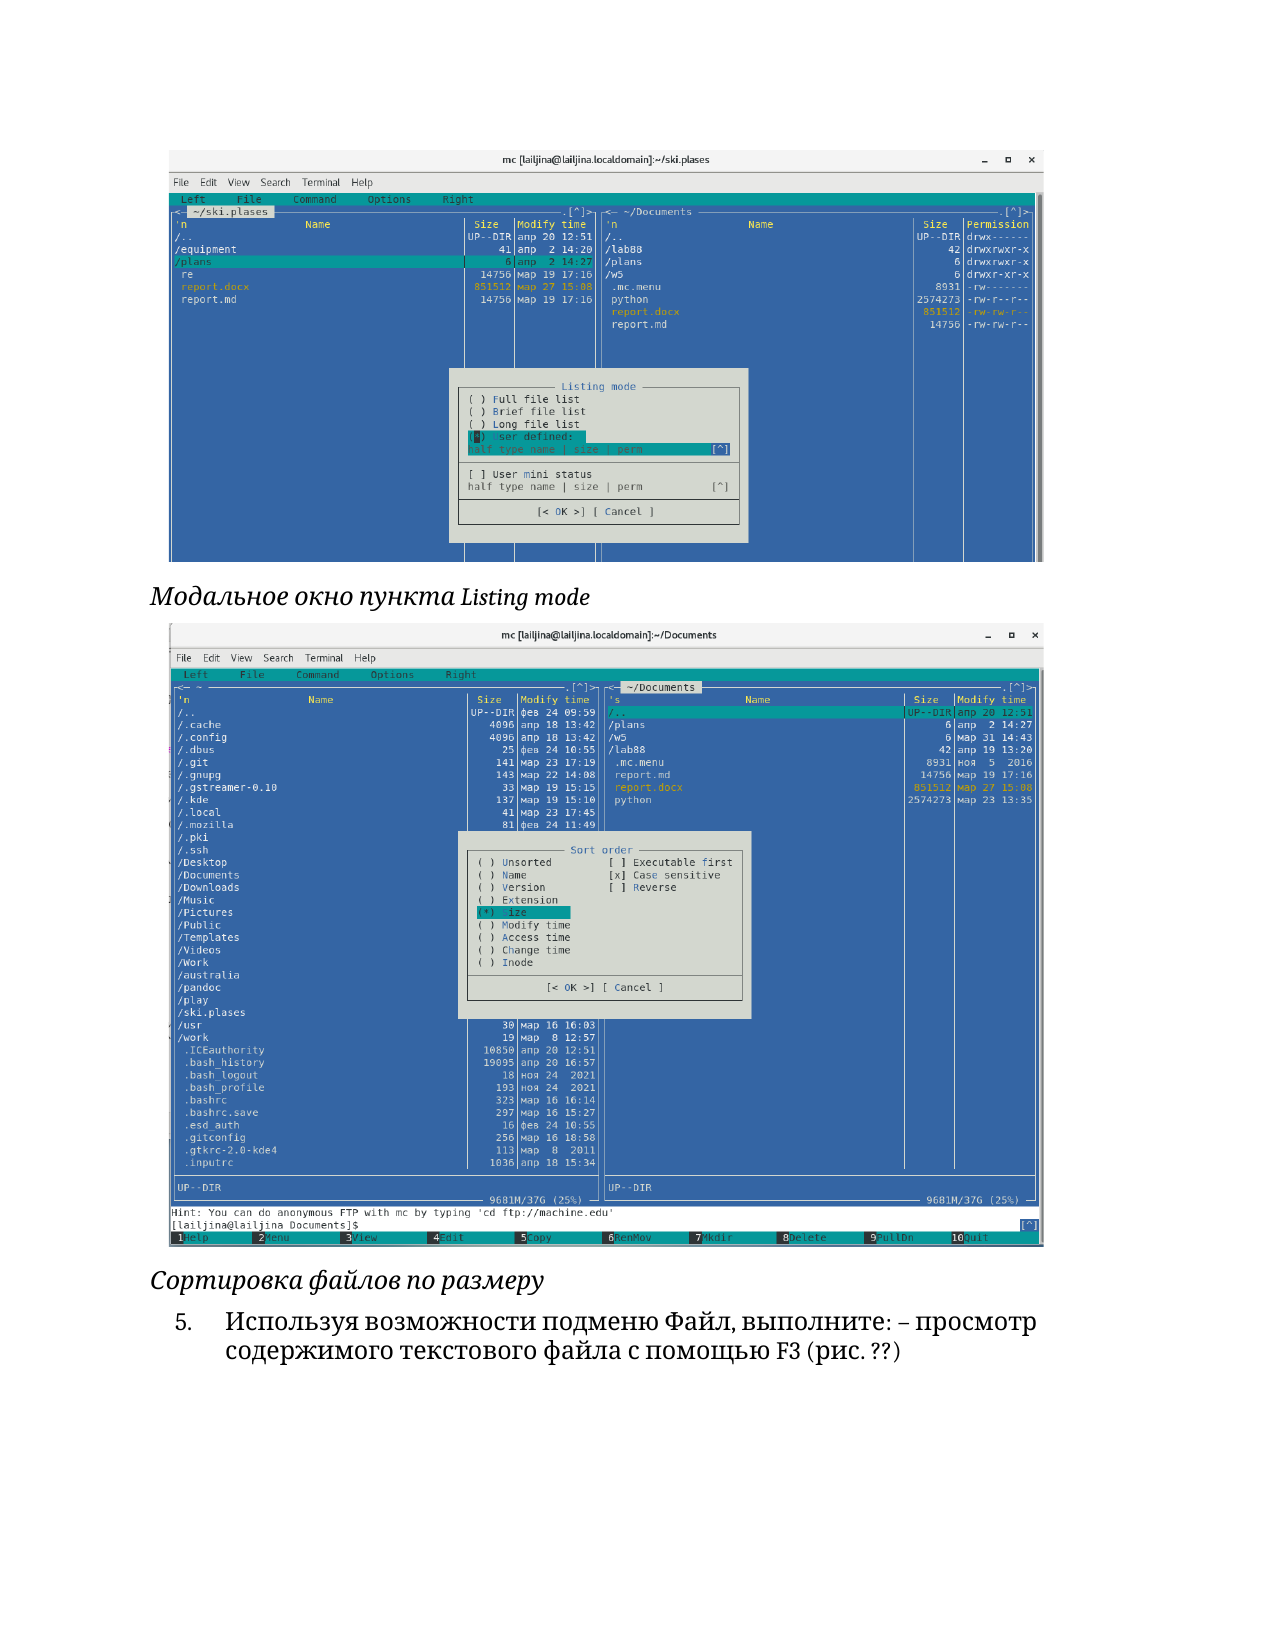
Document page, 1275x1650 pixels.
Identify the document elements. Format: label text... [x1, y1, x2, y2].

picture [168, 623, 1044, 1247]
text Модальное окно пункта Listing mode [150, 583, 1125, 611]
text Сортировка файлов по размеру [150, 1267, 1125, 1296]
list Используя возможности подменю Файл, выполните: – просмотр содержимого текстового файла с помощью F3 (рис. ??) [175, 1308, 1125, 1366]
picture [168, 150, 1044, 562]
